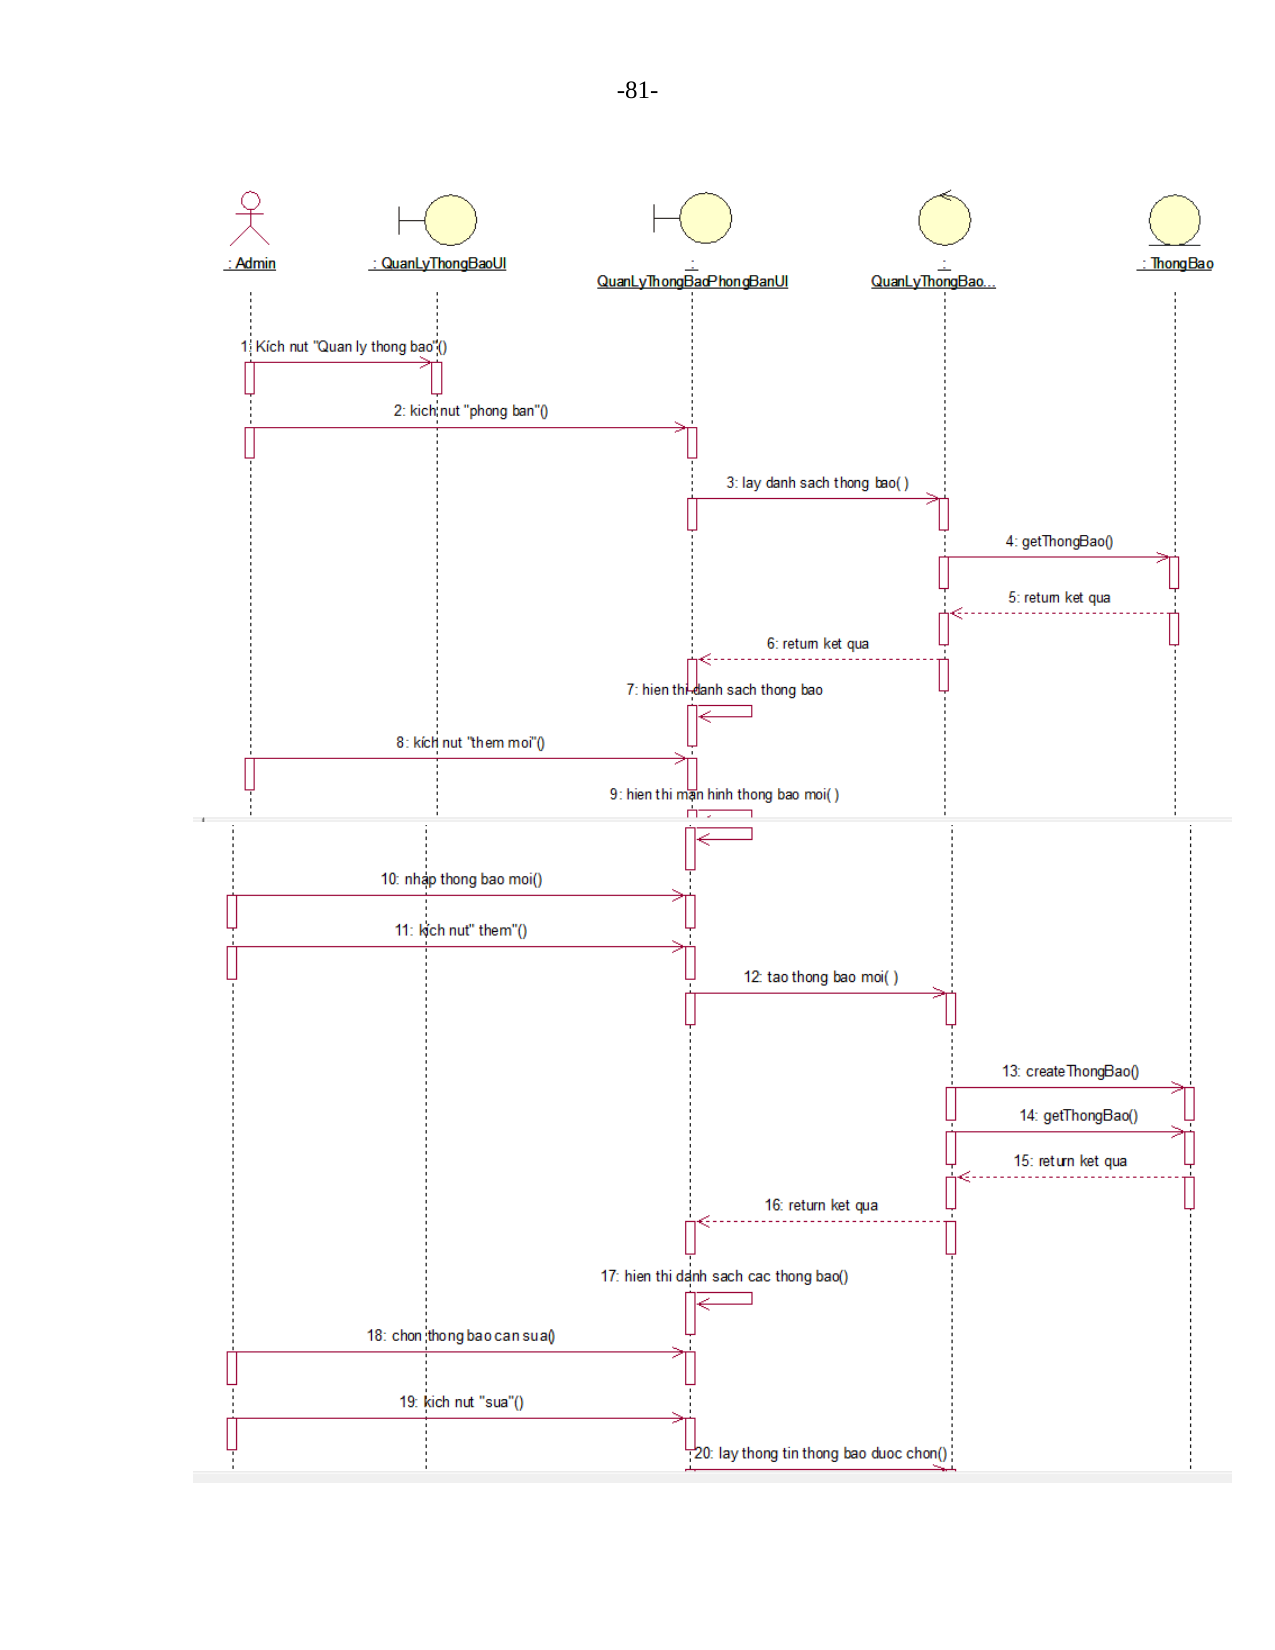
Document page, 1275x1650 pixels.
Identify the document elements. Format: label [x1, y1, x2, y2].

picture [193, 825, 1232, 1483]
picture [193, 183, 1232, 822]
